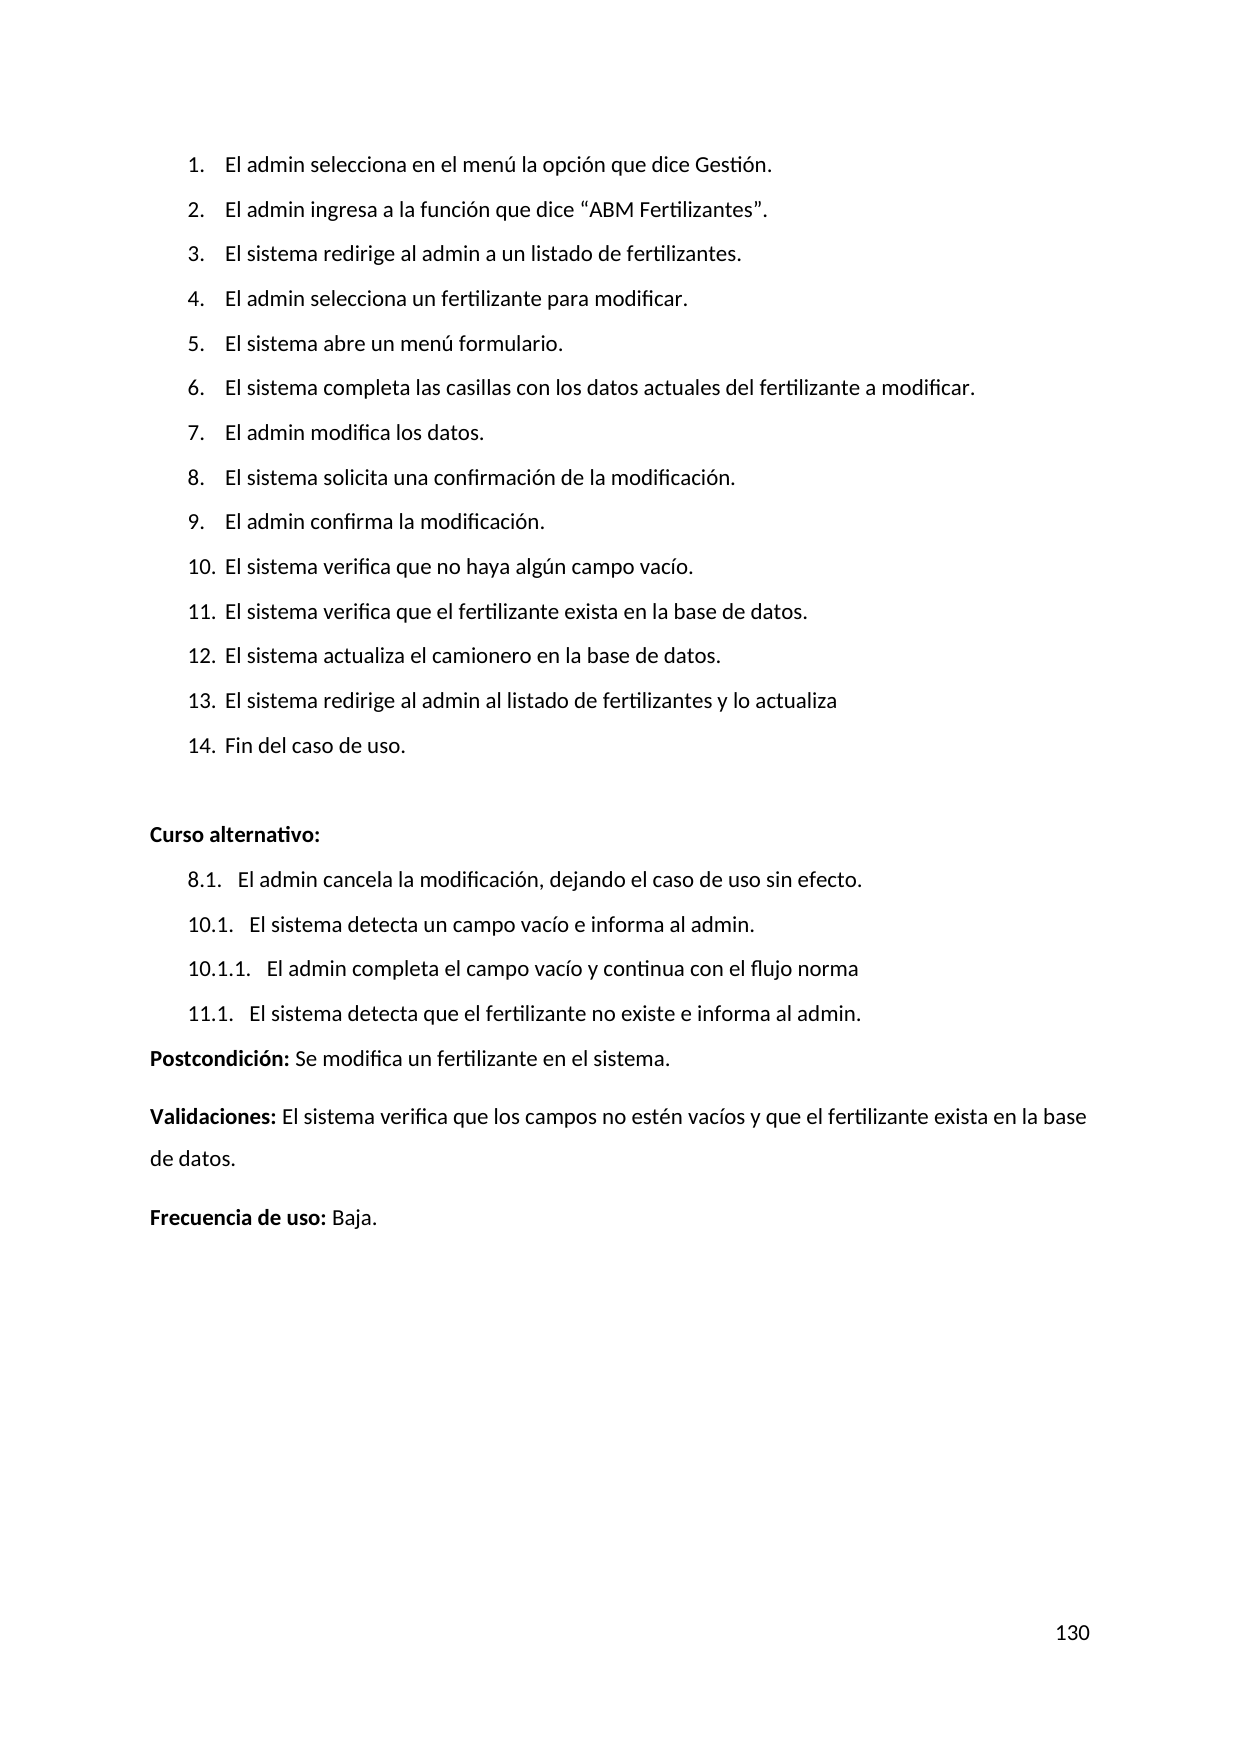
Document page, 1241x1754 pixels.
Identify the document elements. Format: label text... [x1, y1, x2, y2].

list El admin ingresa a la función que dice “ABM Fertilizantes”. [187, 195, 1090, 223]
list El admin selecciona en el menú la opción que dice Gestión. [187, 150, 1090, 178]
list El sistema redirige al admin a un listado de fertilizantes. [187, 239, 1090, 267]
list El sistema verifica que el fertilizante exista en la base de datos. [187, 597, 1090, 625]
list Fin del caso de uso. [187, 731, 1090, 759]
list El sistema completa las casillas con los datos actuales del fertilizante a modificar. [187, 373, 1090, 401]
list El sistema verifica que no haya algún campo vacío. [187, 552, 1090, 580]
text 8.1. El admin cancela la modificación, dejando el caso de uso sin efecto. [187, 865, 1090, 893]
text Validaciones: El sistema verifica que los campos no estén vacíos y que el fertilizante exista en la base de datos. [150, 1102, 1090, 1172]
list El sistema actualiza el camionero en la base de datos. [187, 642, 1090, 669]
list El admin modifica los datos. [187, 418, 1090, 446]
text 10.1.1. El admin completa el campo vacío y continua con el flujo norma [187, 954, 1090, 982]
list El sistema solicita una confirmación de la modificación. [187, 463, 1090, 491]
text Frecuencia de uso: Baja. [150, 1203, 1090, 1231]
text 10.1. El sistema detecta un campo vacío e informa al admin. [187, 910, 1090, 938]
list El admin confirma la modificación. [187, 507, 1090, 536]
text Postcondición: Se modifica un fertilizante en el sistema. [150, 1044, 1090, 1072]
list El sistema redirige al admin al listado de fertilizantes y lo actualiza [187, 686, 1090, 714]
list El admin selecciona un fertilizante para modificar. [187, 284, 1090, 312]
text 11.1. El sistema detecta que el fertilizante no existe e informa al admin. [187, 999, 1090, 1027]
list El sistema abre un menú formulario. [187, 329, 1090, 357]
text Curso alternativo: [150, 820, 1090, 848]
